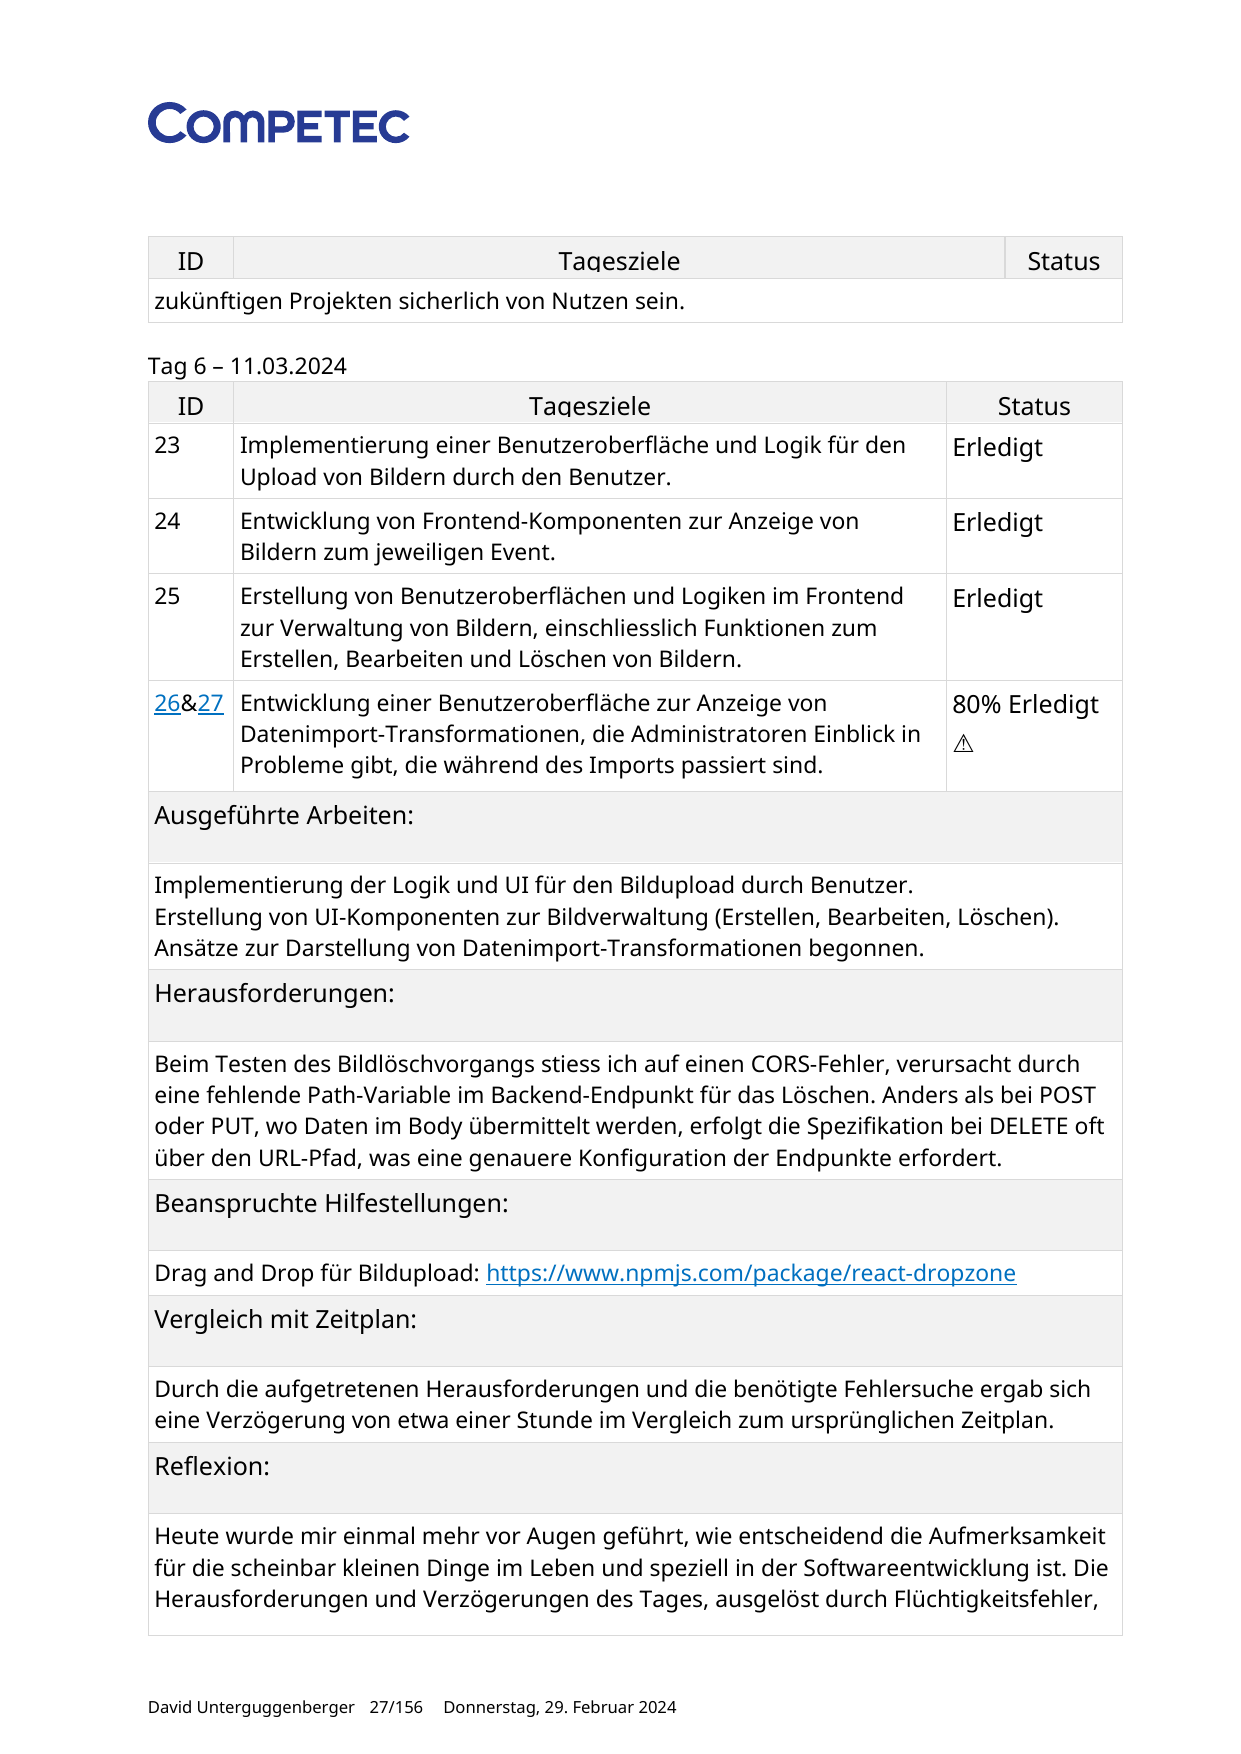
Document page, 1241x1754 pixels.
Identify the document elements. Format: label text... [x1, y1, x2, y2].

table_cell 80% Erledigt ⚠️ [947, 681, 1122, 791]
table_cell Erledigt [947, 499, 1122, 573]
table_cell Implementierung einer Benutzeroberfläche und Logik für den Upload von Bildern durch den Benutzer. [234, 424, 946, 498]
table_cell Implementierung der Logik und UI für den Bildupload durch Benutzer. Erstellung von UI-Komponenten zur Bildverwaltung (Erstellen, Bearbeiten, Löschen). Ansätze zur Darstellung von Datenimport-Transformationen begonnen. [149, 864, 1122, 969]
table_cell 23 [149, 424, 233, 498]
table_header Status [947, 382, 1122, 422]
table_cell Beanspruchte Hilfestellungen: [149, 1180, 1122, 1250]
subtitle Tag 6 – 11.03.2024 [148, 350, 1122, 381]
table_header Tagesziele [234, 237, 1004, 278]
table_header ID [149, 237, 233, 278]
table_cell Erstellung von Benutzeroberflächen und Logiken im Frontend zur Verwaltung von Bildern, einschliesslich Funktionen zum Erstellen, Bearbeiten und Löschen von Bildern. [234, 574, 946, 680]
table_cell Reflexion: [149, 1443, 1122, 1513]
table_header Status [1006, 237, 1122, 278]
table_header ID [149, 382, 233, 422]
table_header Tagesziele [234, 382, 946, 422]
table_cell Herausforderungen: [149, 970, 1122, 1041]
table_cell Erledigt [947, 574, 1122, 680]
table_cell Ausgeführte Arbeiten: [149, 792, 1122, 862]
table_cell 24 [149, 499, 233, 573]
table_cell Entwicklung von Frontend-Komponenten zur Anzeige von Bildern zum jeweiligen Event. [234, 499, 946, 573]
table_cell Durch die aufgetretenen Herausforderungen und die benötigte Fehlersuche ergab sich eine Verzögerung von etwa einer Stunde im Vergleich zum ursprünglichen Zeitplan. [149, 1367, 1122, 1442]
table_cell Drag and Drop für Bildupload: https://www.npmjs.com/package/react-dropzone [149, 1251, 1122, 1294]
table_cell Beim Testen des Bildlöschvorgangs stiess ich auf einen CORS-Fehler, verursacht durch eine fehlende Path-Variable im Backend-Endpunkt für das Löschen. Anders als bei POST oder PUT, wo Daten im Body übermittelt werden, erfolgt die Spezifikation bei DELETE oft über den URL-Pfad, was eine genauere Konfiguration der Endpunkte erfordert. [149, 1042, 1122, 1179]
table_cell Erledigt [947, 424, 1122, 498]
table_cell 26&27 [149, 681, 233, 791]
table_cell Vergleich mit Zeitplan: [149, 1296, 1122, 1366]
table_cell 25 [149, 574, 233, 680]
table_cell Entwicklung einer Benutzeroberfläche zur Anzeige von Datenimport-Transformationen, die Administratoren Einblick in Probleme gibt, die während des Imports passiert sind. [234, 681, 946, 791]
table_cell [149, 279, 1122, 322]
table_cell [149, 1514, 1122, 1635]
